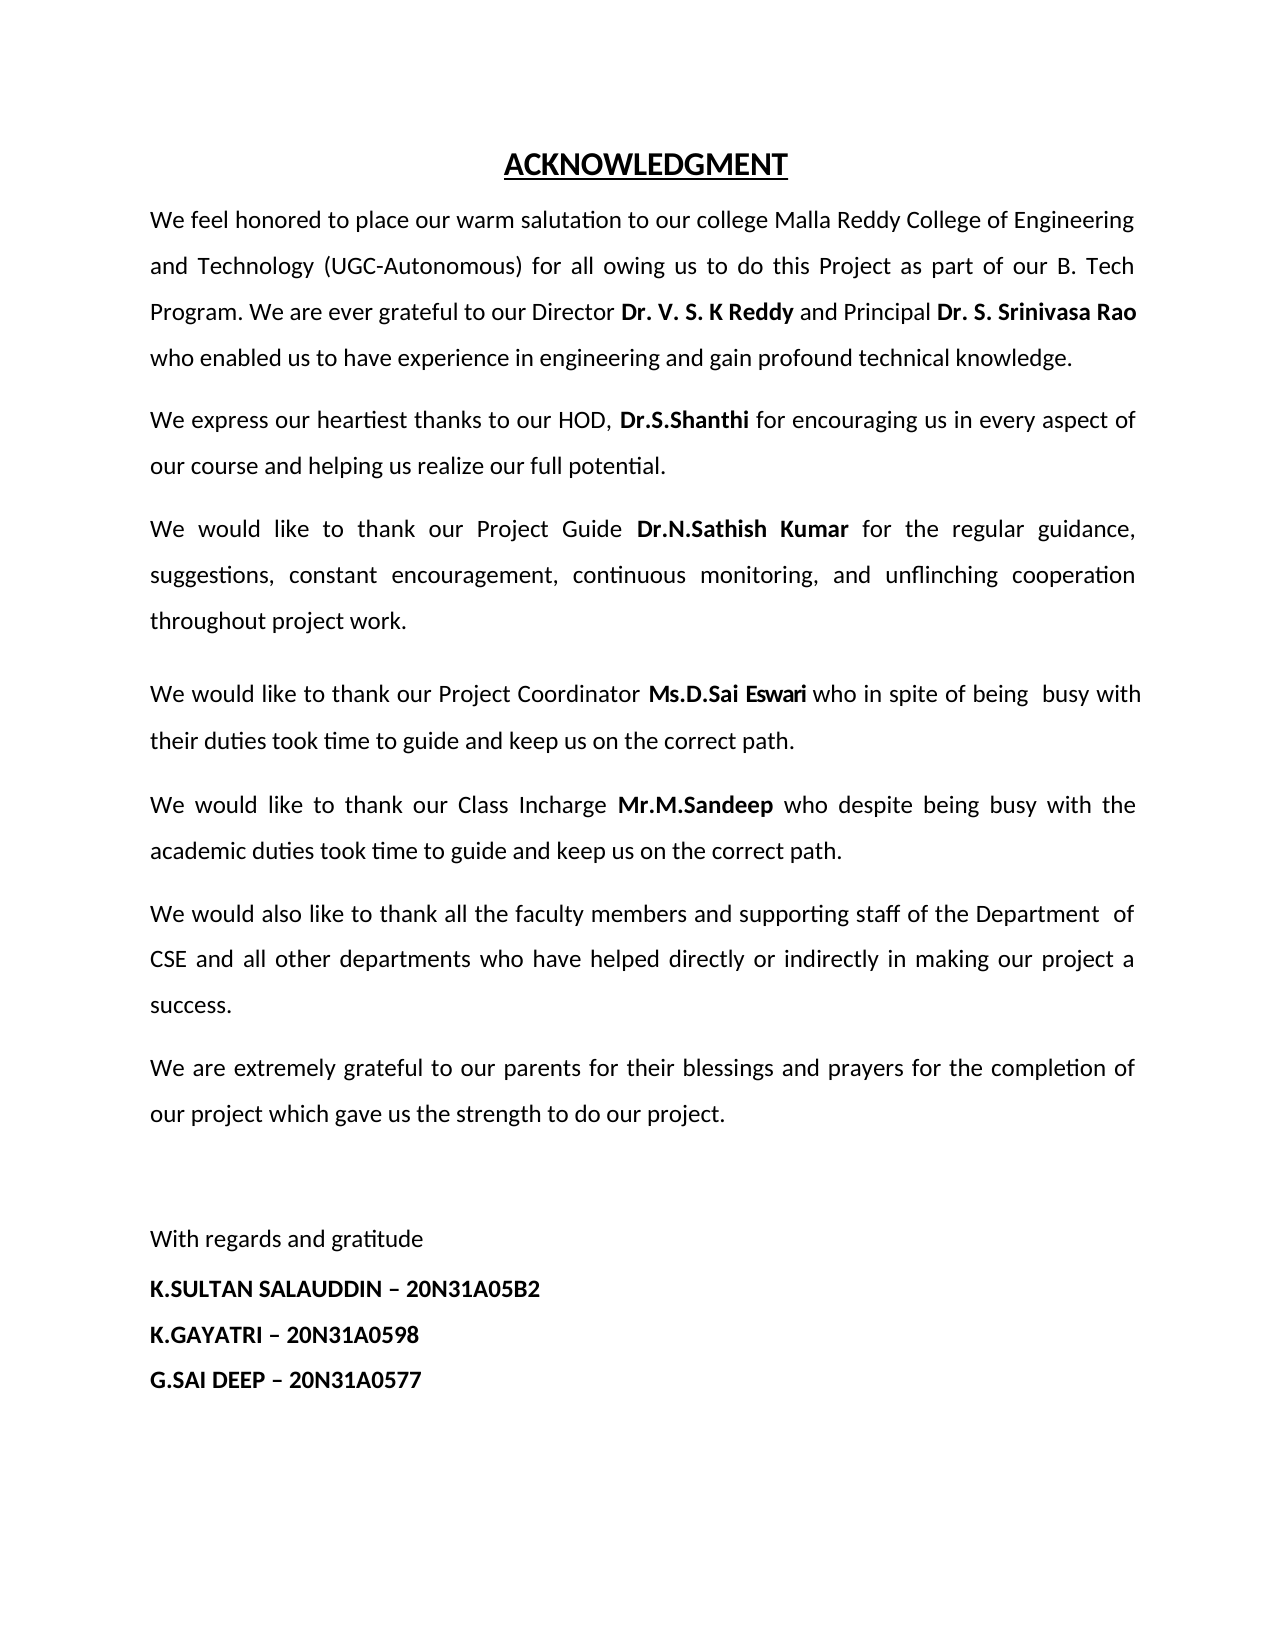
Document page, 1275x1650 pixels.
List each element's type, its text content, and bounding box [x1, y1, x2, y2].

text We express our heartiest thanks to our HOD, Dr.S.Shanthi for encouraging us in every aspect of our course and helping us realize our full potential. [150, 404, 1137, 481]
subtitle ACKNOWLEDGMENT [154, 143, 1137, 184]
text We are extremely grateful to our parents for their blessings and prayers for the completion of our project which gave us the strength to do our project. [150, 1052, 1137, 1128]
text We would like to thank our Project Coordinator Ms.D.Sai Eswari who in spite of being busy with their duties took time to guide and keep us on the correct path. [150, 679, 1142, 756]
text G.SAI DEEP – 20N31A0577 [150, 1365, 1104, 1395]
text With regards and gratitude [150, 1223, 1137, 1253]
text K.GAYATRI – 20N31A0598 [150, 1319, 1137, 1349]
subtitle K.SULTAN SALAUDDIN – 20N31A05B2 [150, 1273, 1137, 1304]
text We would like to thank our Class Incharge Mr.M.Sandeep who despite being busy with the academic duties took time to guide and keep us on the correct path. [150, 789, 1137, 865]
text We feel honored to place our warm salutation to our college Malla Reddy College of Engineering and Technology (UGC-Autonomous) for all owing us to do this Project as part of our B. Tech Program. We are ever grateful to our Director Dr. V. S. K Reddy and Principal Dr. S. Srinivasa Rao who enabled us to have experience in engineering and gain profound technical knowledge. [150, 204, 1137, 372]
text We would like to thank our Project Guide Dr.N.Sathish Kumar for the regular guidance, suggestions, constant encouragement, continuous monitoring, and unflinching cooperation throughout project work. [150, 514, 1137, 636]
text We would also like to thank all the faculty members and supporting staff of the Department of CSE and all other departments who have helped directly or indirectly in making our project a success. [150, 898, 1137, 1020]
